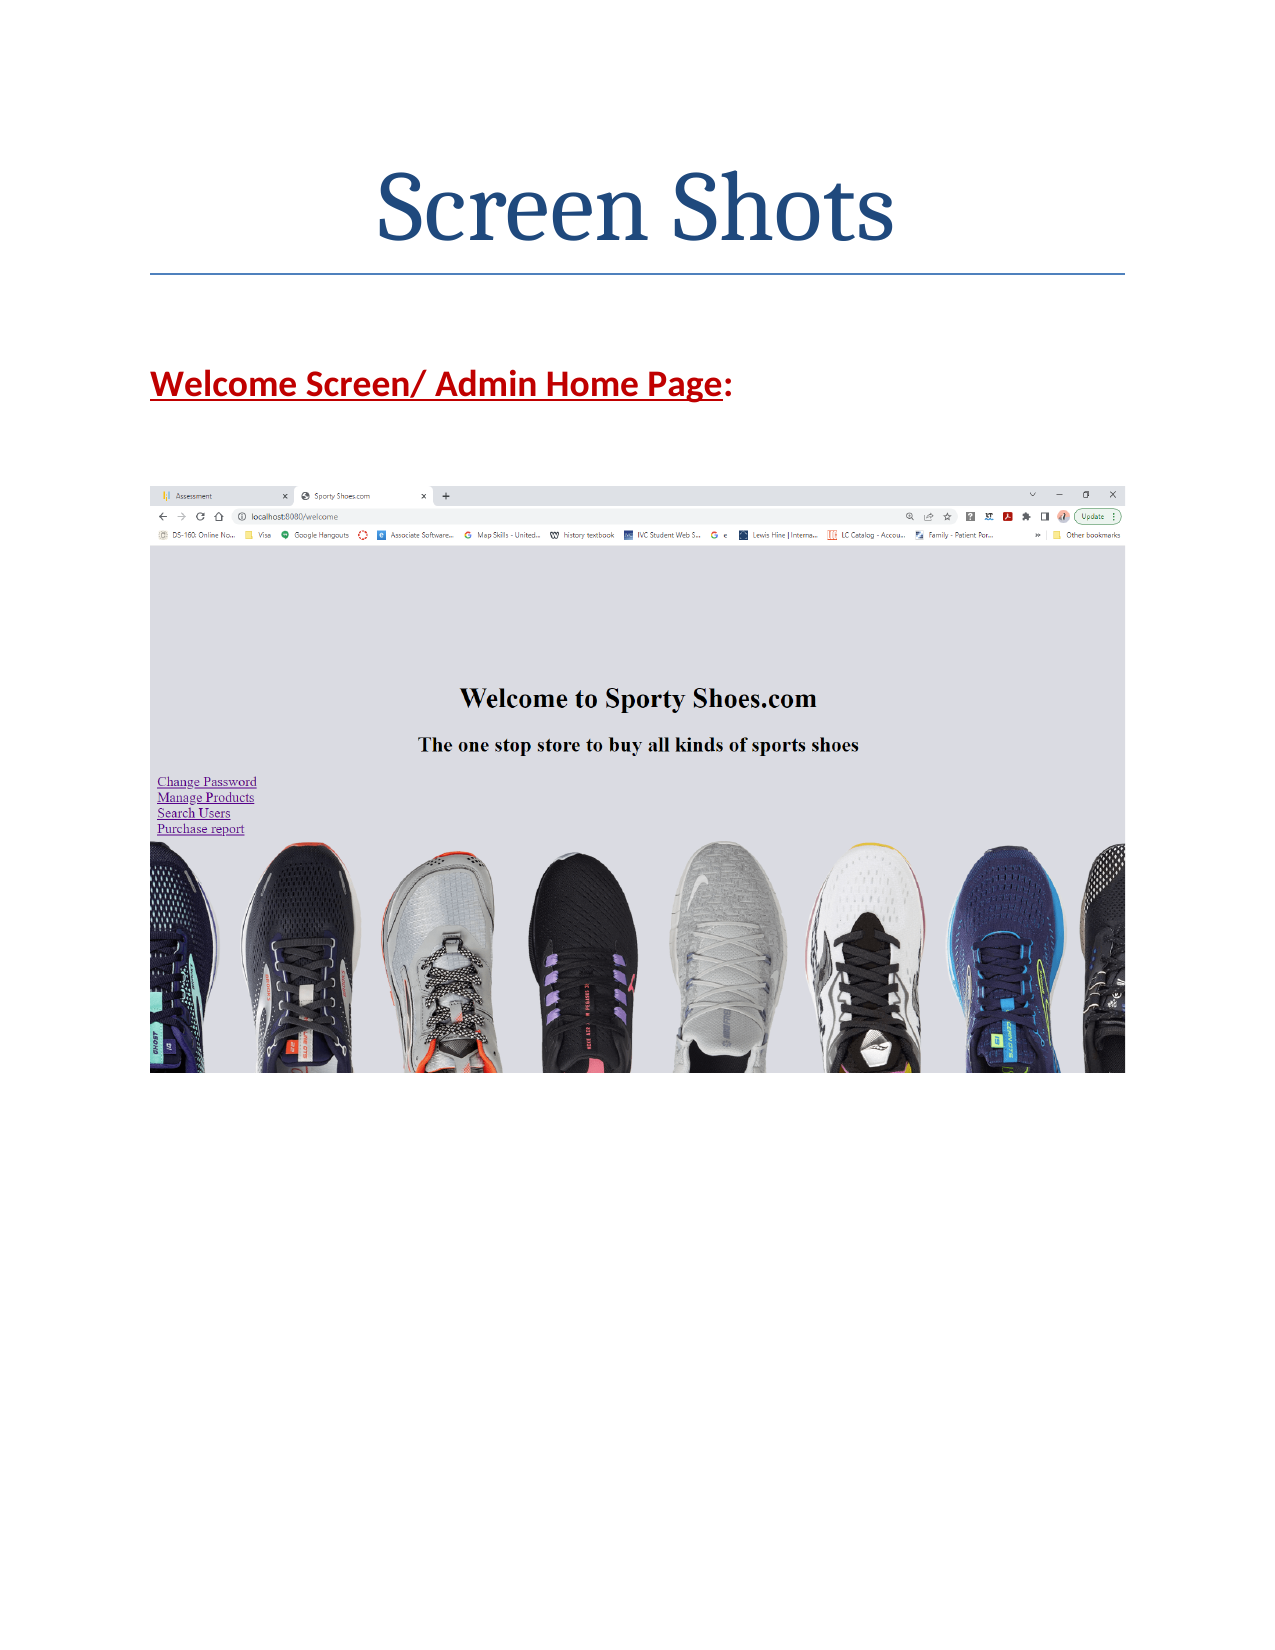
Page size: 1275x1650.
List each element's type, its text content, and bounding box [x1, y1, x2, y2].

text Welcome Screen/ Admin Home Page: [150, 360, 1125, 406]
picture [150, 486, 1125, 1073]
title Screen Shots [150, 150, 1125, 273]
